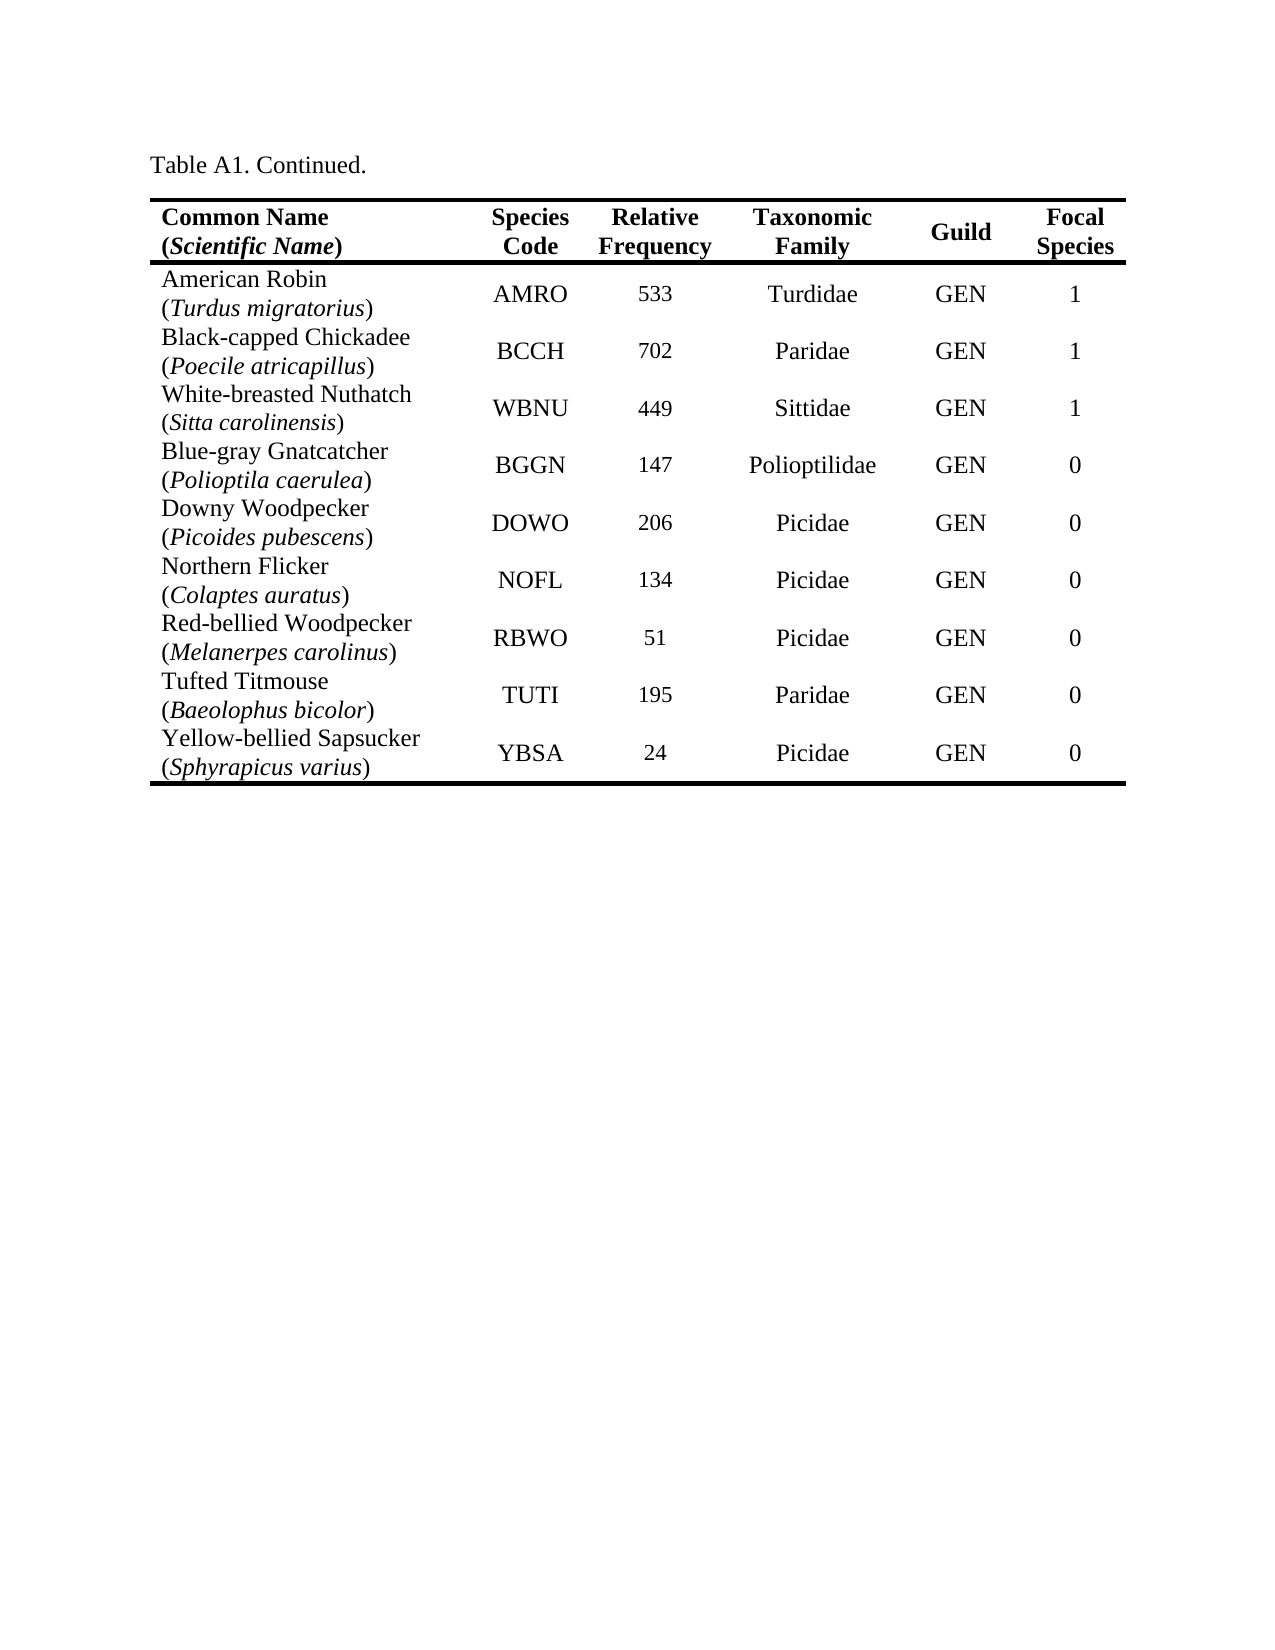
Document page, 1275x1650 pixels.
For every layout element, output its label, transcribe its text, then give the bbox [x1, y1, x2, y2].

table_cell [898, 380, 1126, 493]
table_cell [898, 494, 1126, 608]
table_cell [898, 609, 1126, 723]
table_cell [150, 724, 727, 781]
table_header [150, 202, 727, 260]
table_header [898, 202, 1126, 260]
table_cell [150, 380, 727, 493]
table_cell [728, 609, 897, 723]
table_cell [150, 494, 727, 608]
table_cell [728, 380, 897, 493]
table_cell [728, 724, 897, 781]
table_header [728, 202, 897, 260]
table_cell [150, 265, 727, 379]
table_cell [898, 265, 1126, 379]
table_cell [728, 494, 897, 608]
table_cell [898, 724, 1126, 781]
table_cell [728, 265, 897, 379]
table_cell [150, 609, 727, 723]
text Table A1. Continued. [150, 150, 1125, 179]
